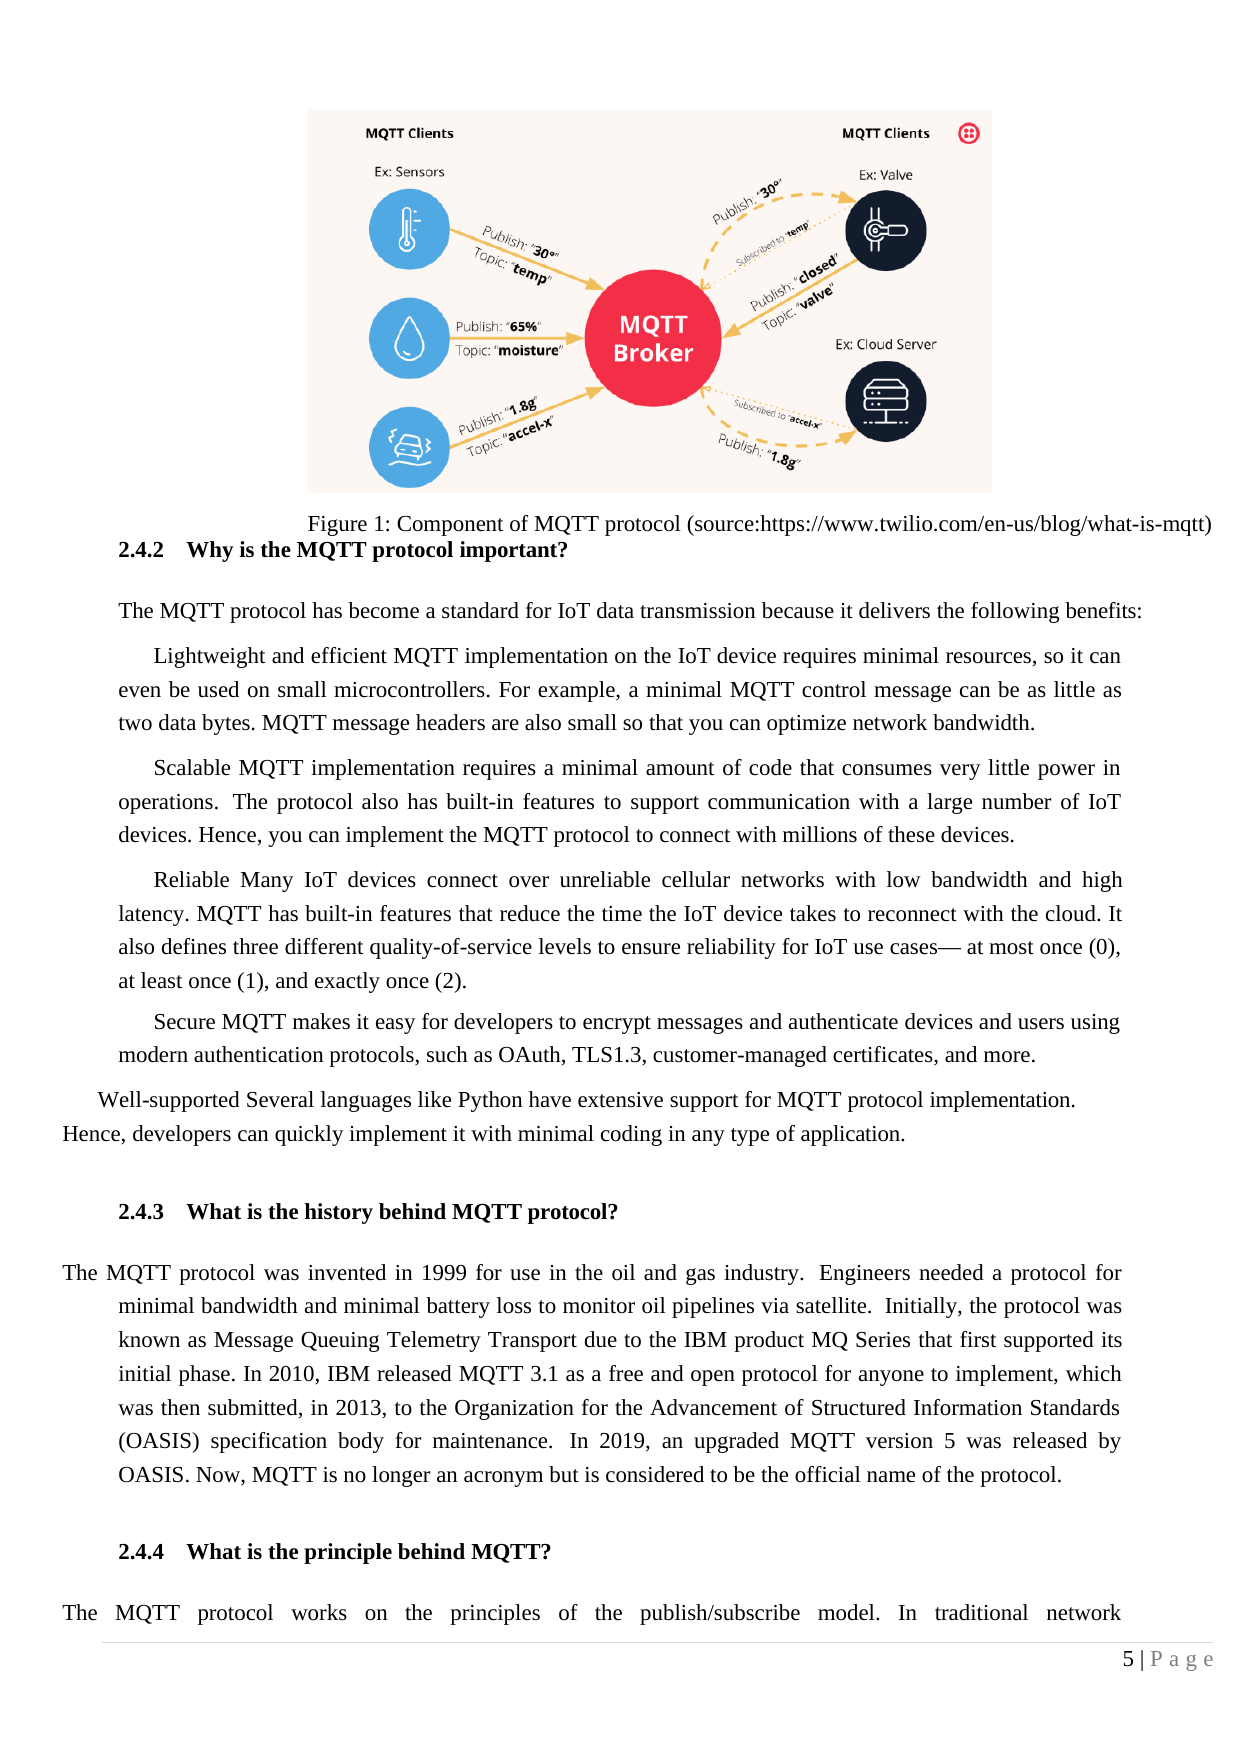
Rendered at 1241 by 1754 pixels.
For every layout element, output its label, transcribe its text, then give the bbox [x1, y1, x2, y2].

text The MQTT protocol has become a standard for IoT data transmission because it delivers the following benefits: [118, 597, 1213, 623]
text Figure 1: Component of MQTT protocol (source:https://www.twilio.com/en-us/blog/what-is-mqtt) [204, 510, 1213, 537]
text Well-supported Several languages like Python have extensive support for MQTT protocol implementation. [97, 1086, 1213, 1112]
text Scalable MQTT implementation requires a minimal amount of code that consumes very little power in operations. The protocol also has built-in features to support communication with a large number of IoT devices. Hence, you can implement the MQTT protocol to connect with millions of these devices. [118, 754, 1122, 848]
text Secure MQTT makes it easy for developers to encrypt messages and authenticate devices and users using modern authentication protocols, such as OAuth, TLS1.3, customer-managed certificates, and more. [118, 1008, 1123, 1068]
picture [307, 110, 992, 493]
text Reliable Many IoT devices connect over unreliable cellular networks with low bandwidth and high latency. MQTT has built-in features that reduce the time the IoT device takes to reconnect with the cloud. It also defines three different quality-of-service levels to ensure reliability for IoT use cases— at most once (0), at least once (1), and exactly once (2). [118, 866, 1122, 993]
text Hence, developers can quickly implement it with minimal coding in any type of application. [62, 1120, 1213, 1146]
subtitle What is the history behind MQTT protocol? [118, 1198, 1213, 1225]
text The MQTT protocol was invented in 1999 for use in the oil and gas industry. Engineers needed a protocol for minimal bandwidth and minimal battery loss to monitor oil pipelines via satellite. Initially, the protocol was known as Message Queuing Telemetry Transport due to the IBM product MQ Series that first supported its initial phase. In 2010, IBM released MQTT 3.1 as a free and open protocol for anyone to implement, which was then submitted, in 2013, to the Organization for the Advancement of Structured Information Standards (OASIS) specification body for maintenance. In 2019, an upgraded MQTT version 5 was released by OASIS. Now, MQTT is no longer an acronym but is considered to be the official name of the protocol. [62, 1259, 1122, 1487]
subtitle Why is the MQTT protocol important? [118, 537, 1213, 563]
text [62, 1599, 1122, 1625]
subtitle What is the principle behind MQTT? [118, 1538, 1213, 1564]
text Lightweight and efficient MQTT implementation on the IoT device requires minimal resources, so it can even be used on small microcontrollers. For example, a minimal MQTT control message can be as little as two data bytes. MQTT message headers are also small so that you can optimize network bandwidth. [118, 642, 1122, 736]
